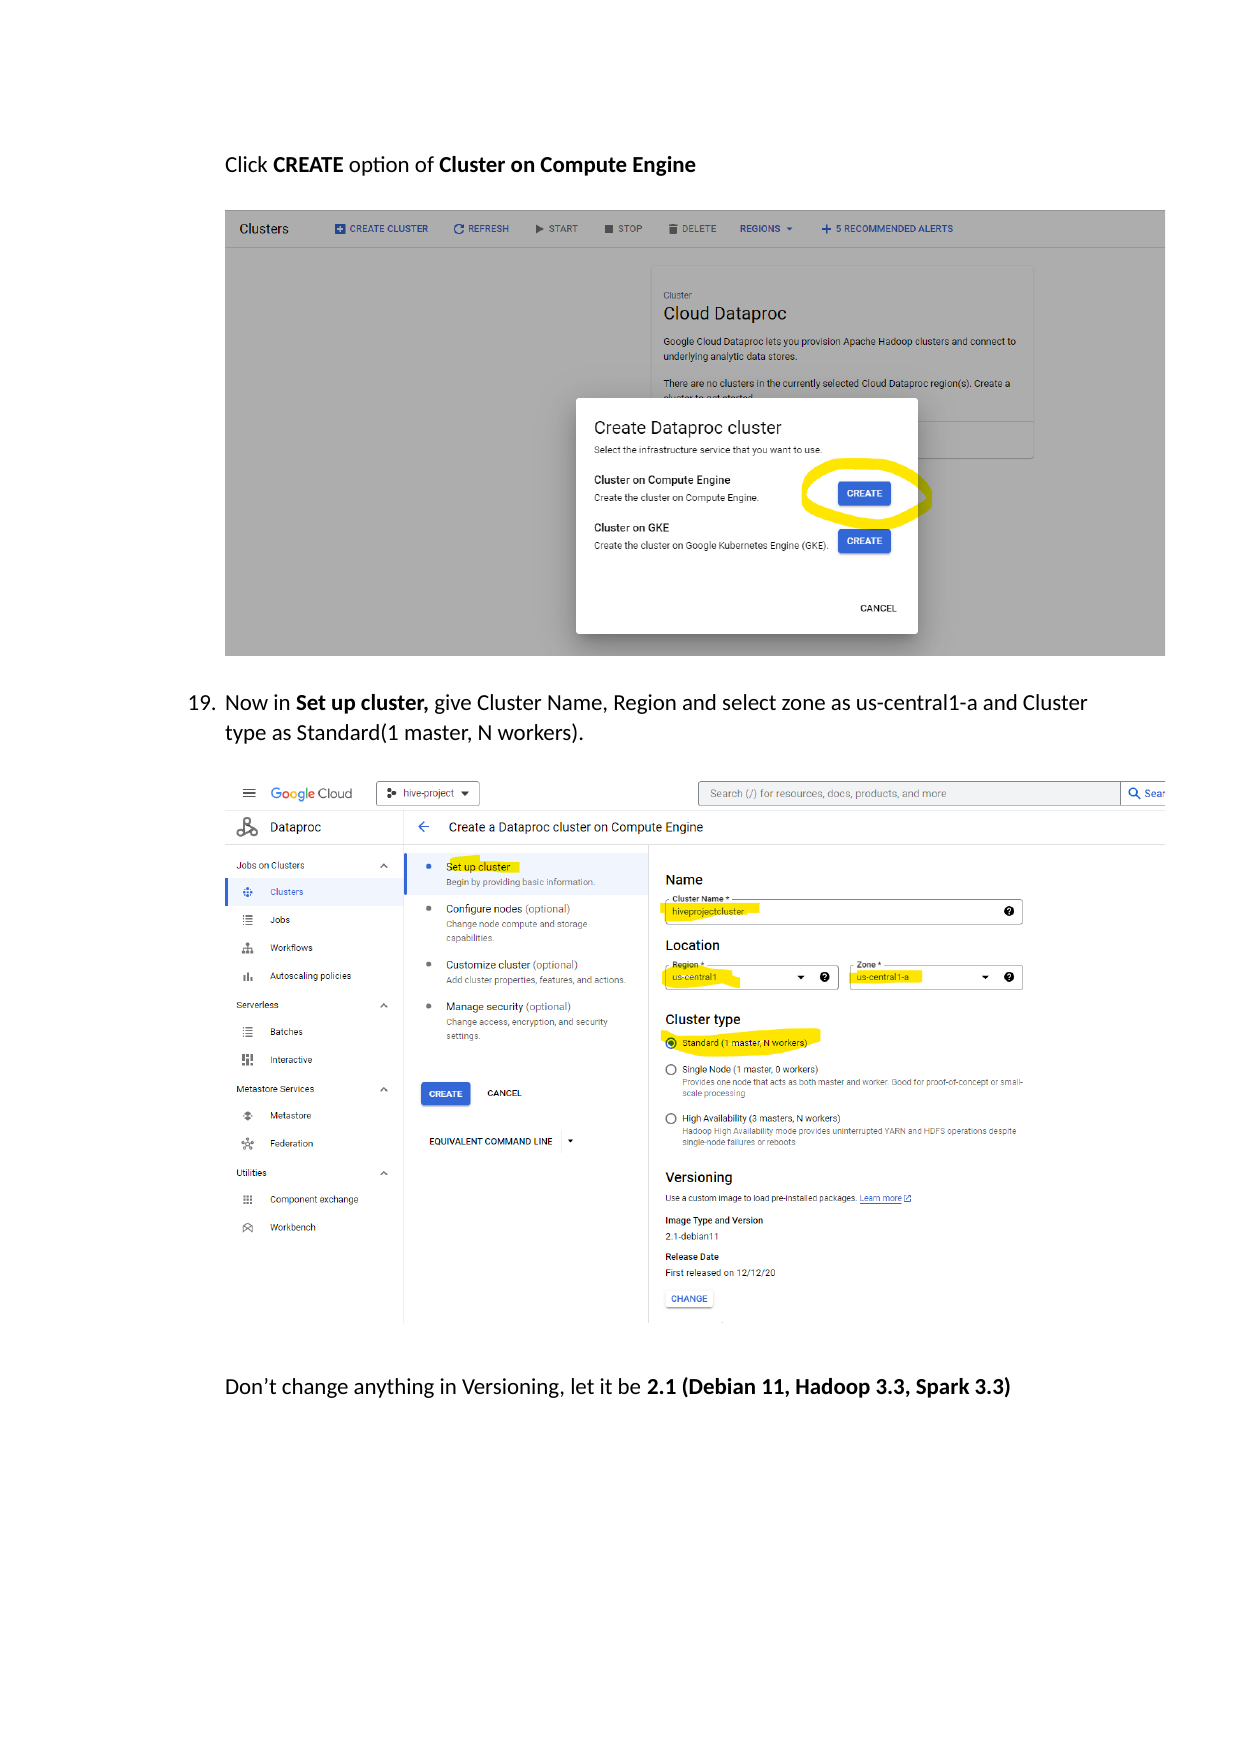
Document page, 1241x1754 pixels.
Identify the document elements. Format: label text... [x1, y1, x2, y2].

picture [225, 778, 1166, 1323]
text Don’t change anything in Versioning, let it be 2.1 (Debian 11, Hadoop 3.3, Spark 3.3) [150, 1372, 1090, 1400]
list Click CREATE option of Cluster on Compute Engine [225, 150, 1090, 178]
picture [225, 210, 1166, 656]
list Now in Set up cluster, give Cluster Name, Region and select zone as us-central1-a and Cluster type as Standard(1 master, N workers). [187, 688, 1090, 746]
